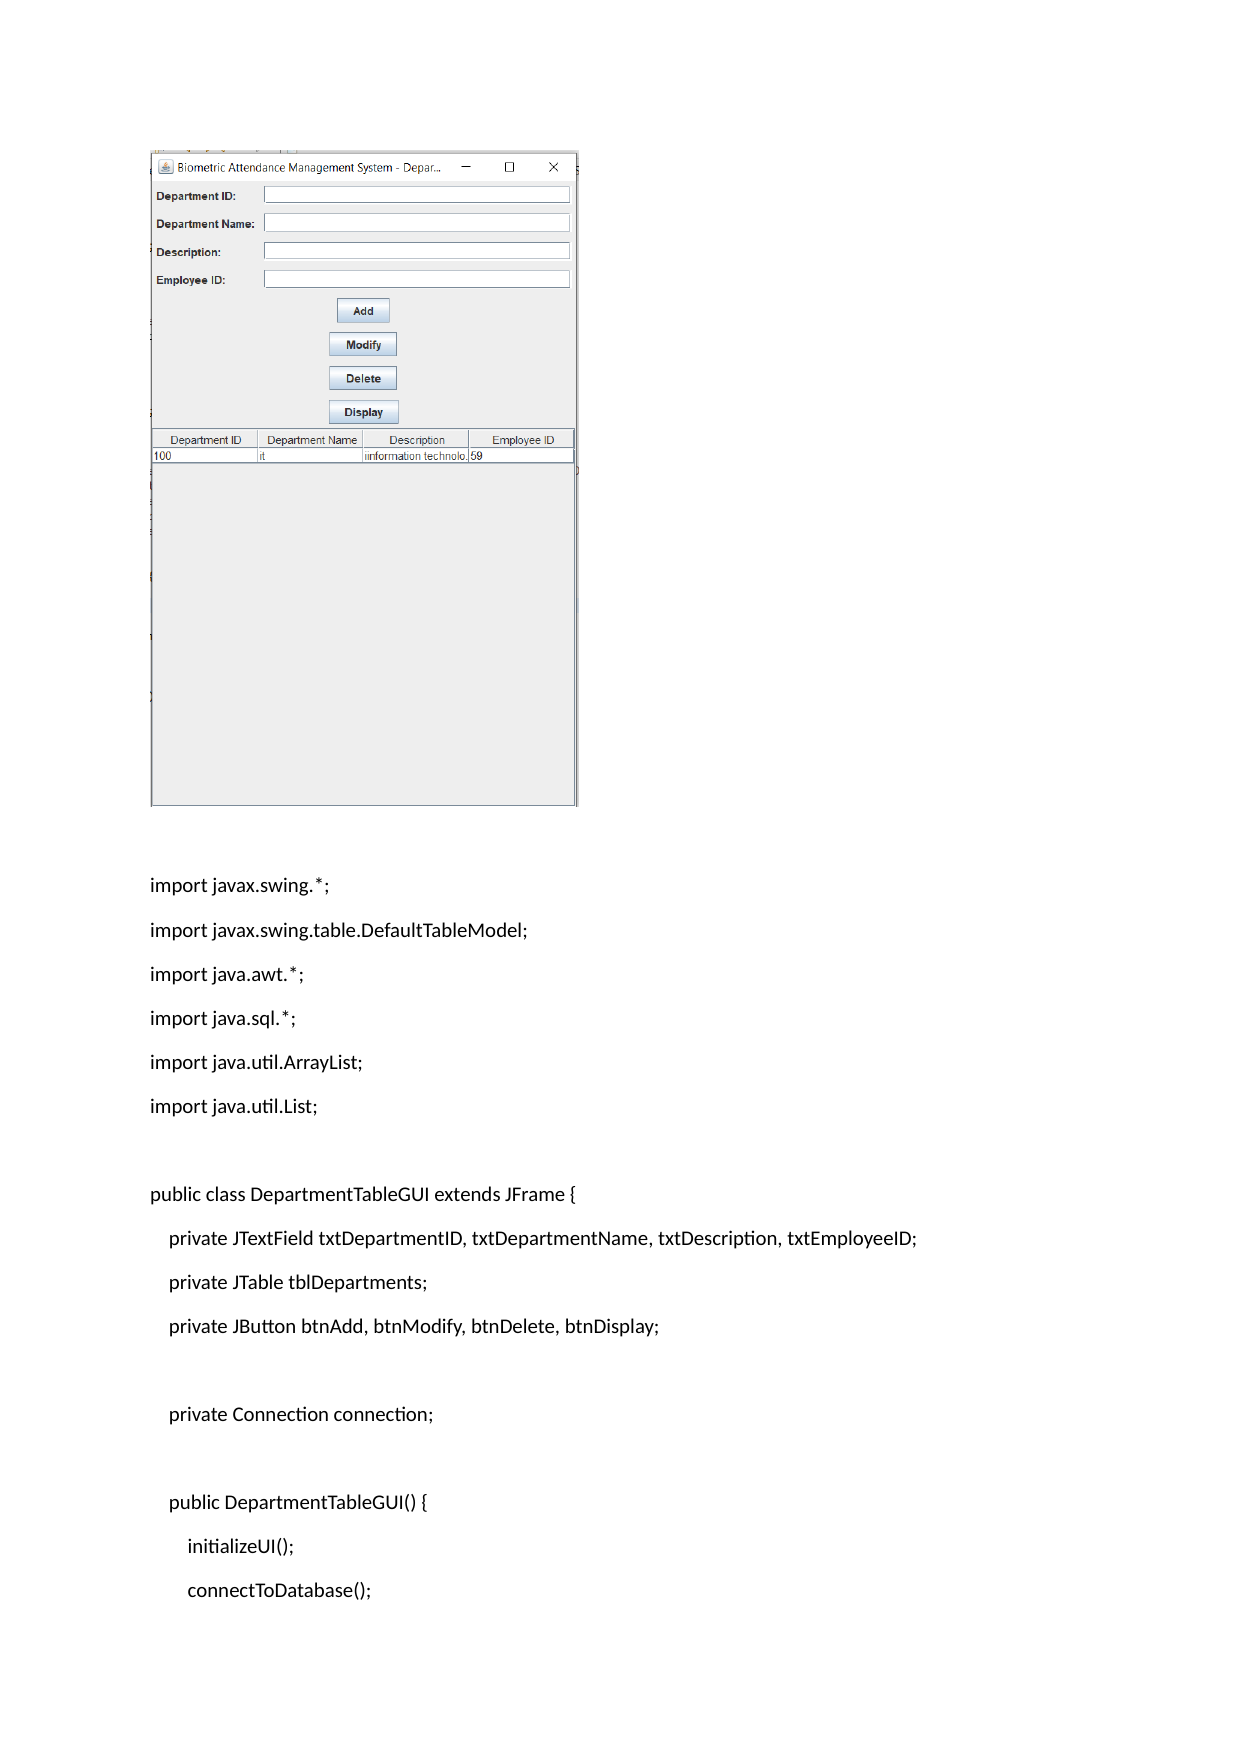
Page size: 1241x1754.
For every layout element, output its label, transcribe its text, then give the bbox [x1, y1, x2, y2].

text private Connection connection; [150, 1401, 1090, 1427]
text import java.util.List; [150, 1093, 1090, 1118]
text import javax.swing.table.DefaultTableModel; [150, 917, 1090, 942]
picture [150, 150, 579, 807]
text import java.awt.*; [150, 961, 1090, 986]
text private JButton btnAdd, btnModify, btnDelete, btnDisplay; [150, 1313, 1090, 1339]
text public class DepartmentTableGUI extends JFrame { [150, 1181, 1090, 1207]
text private JTextField txtDepartmentID, txtDepartmentName, txtDescription, txtEmployeeID; [150, 1225, 1090, 1251]
text connectToDatabase(); [150, 1578, 1090, 1603]
text private JTable tblDepartments; [150, 1269, 1090, 1295]
text import java.sql.*; [150, 1005, 1090, 1030]
text import javax.swing.*; [150, 873, 1090, 898]
text initializeUI(); [150, 1534, 1090, 1559]
text import java.util.ArrayList; [150, 1049, 1090, 1074]
text public DepartmentTableGUI() { [150, 1489, 1090, 1515]
